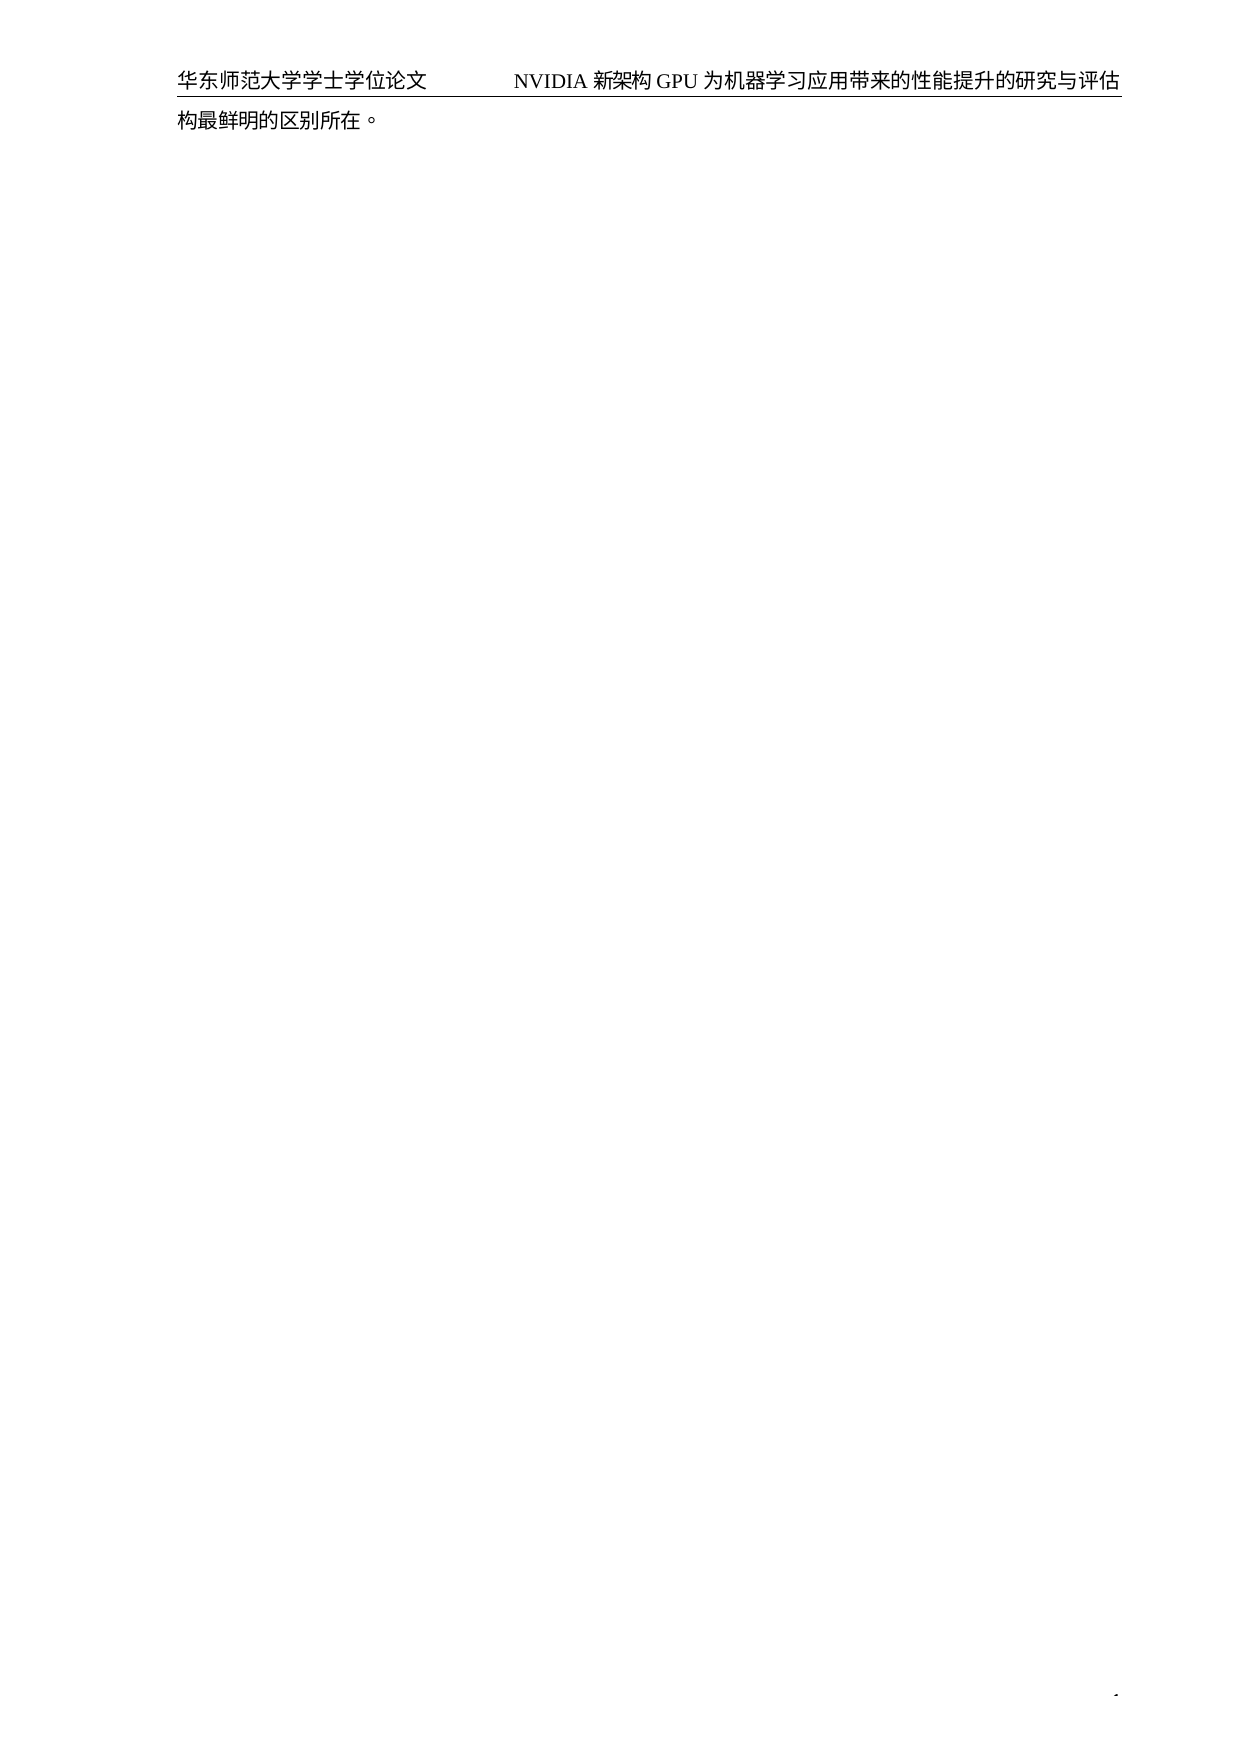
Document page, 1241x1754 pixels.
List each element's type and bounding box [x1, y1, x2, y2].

text [177, 106, 1122, 135]
